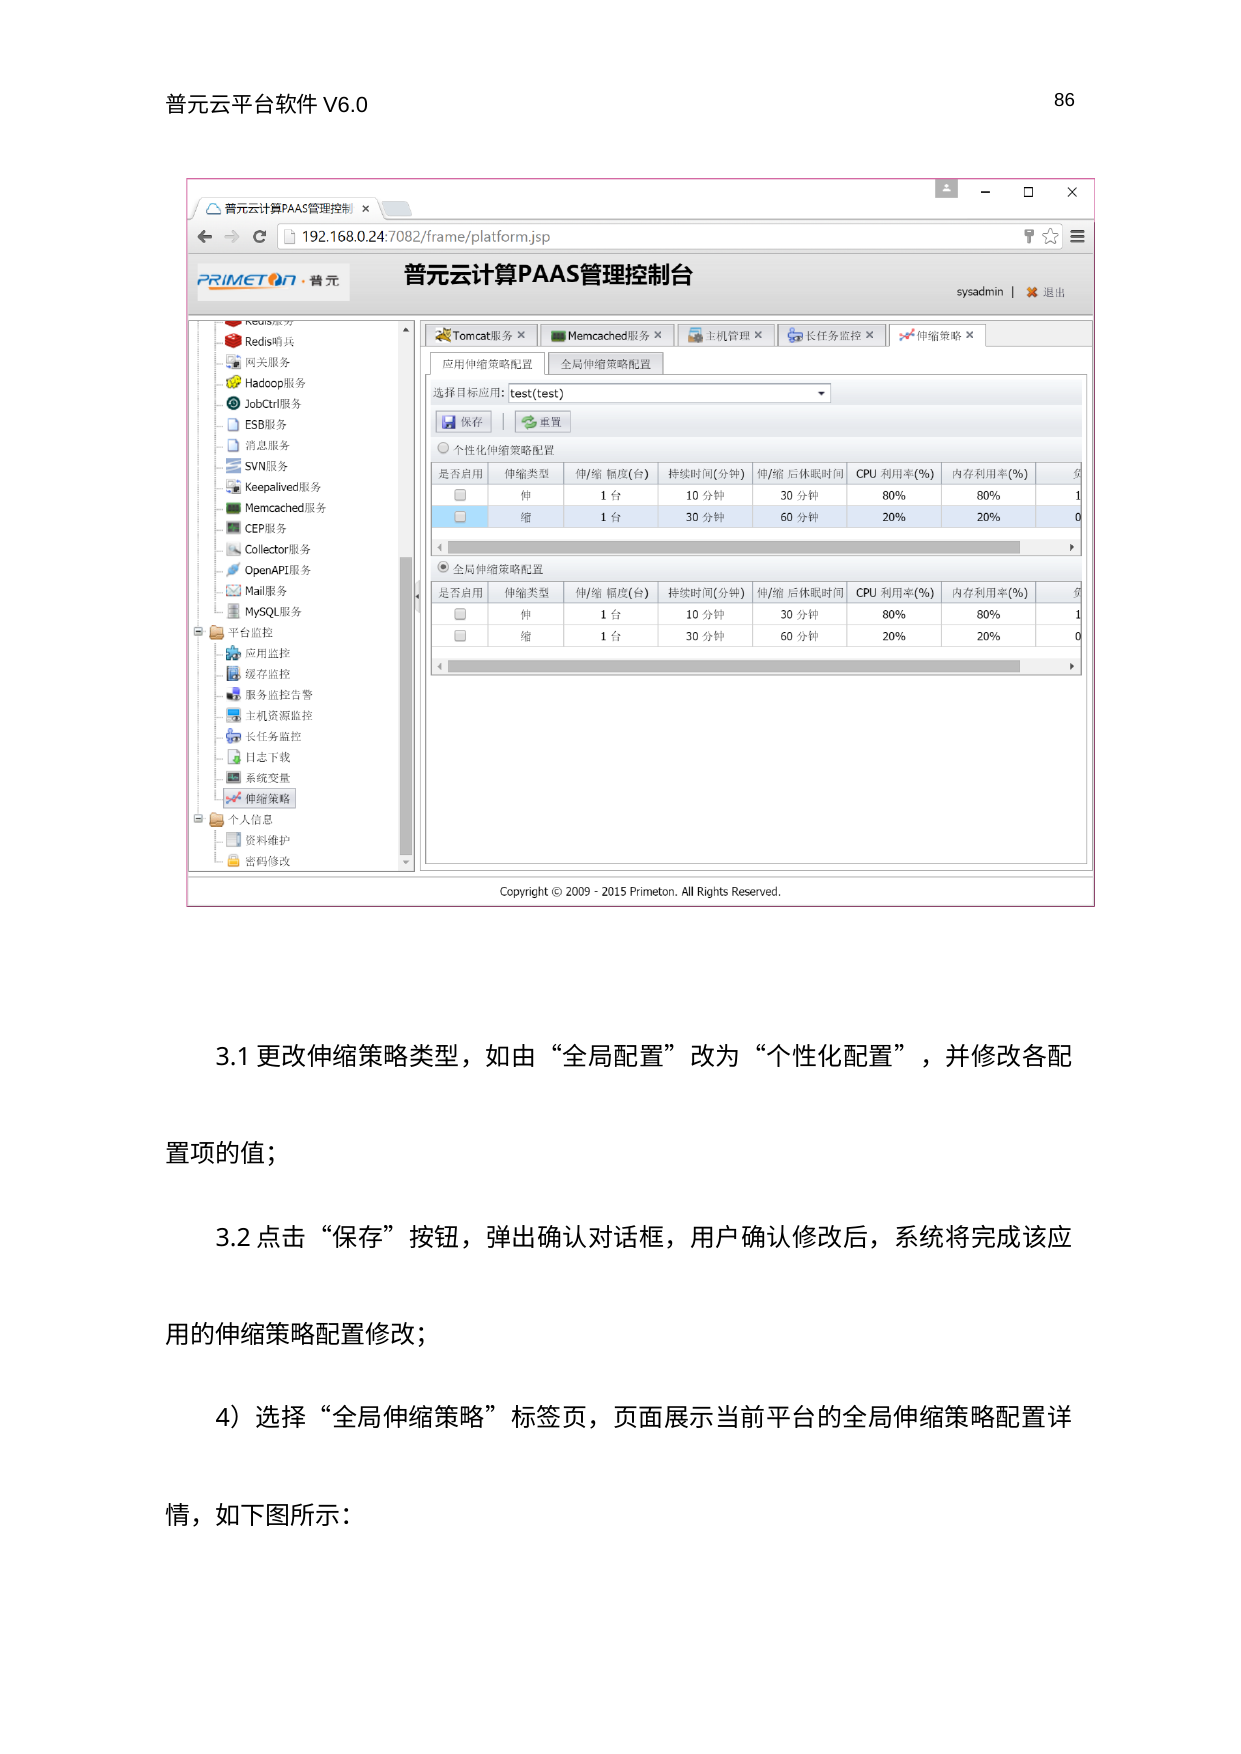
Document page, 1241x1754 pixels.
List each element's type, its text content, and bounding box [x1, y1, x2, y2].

text 4）选择“全局伸缩策略”标签页，页面展示当前平台的全局伸缩策略配置详情，如下图所示： [165, 1383, 1075, 1546]
text 3.1更改伸缩策略类型，如由“全局配置”改为“个性化配置”，并修改各配置项的值； [165, 1022, 1075, 1184]
text 3.2点击“保存”按钮，弹出确认对话框，用户确认修改后，系统将完成该应用的伸缩策略配置修改； [165, 1203, 1075, 1365]
picture [186, 178, 1095, 907]
